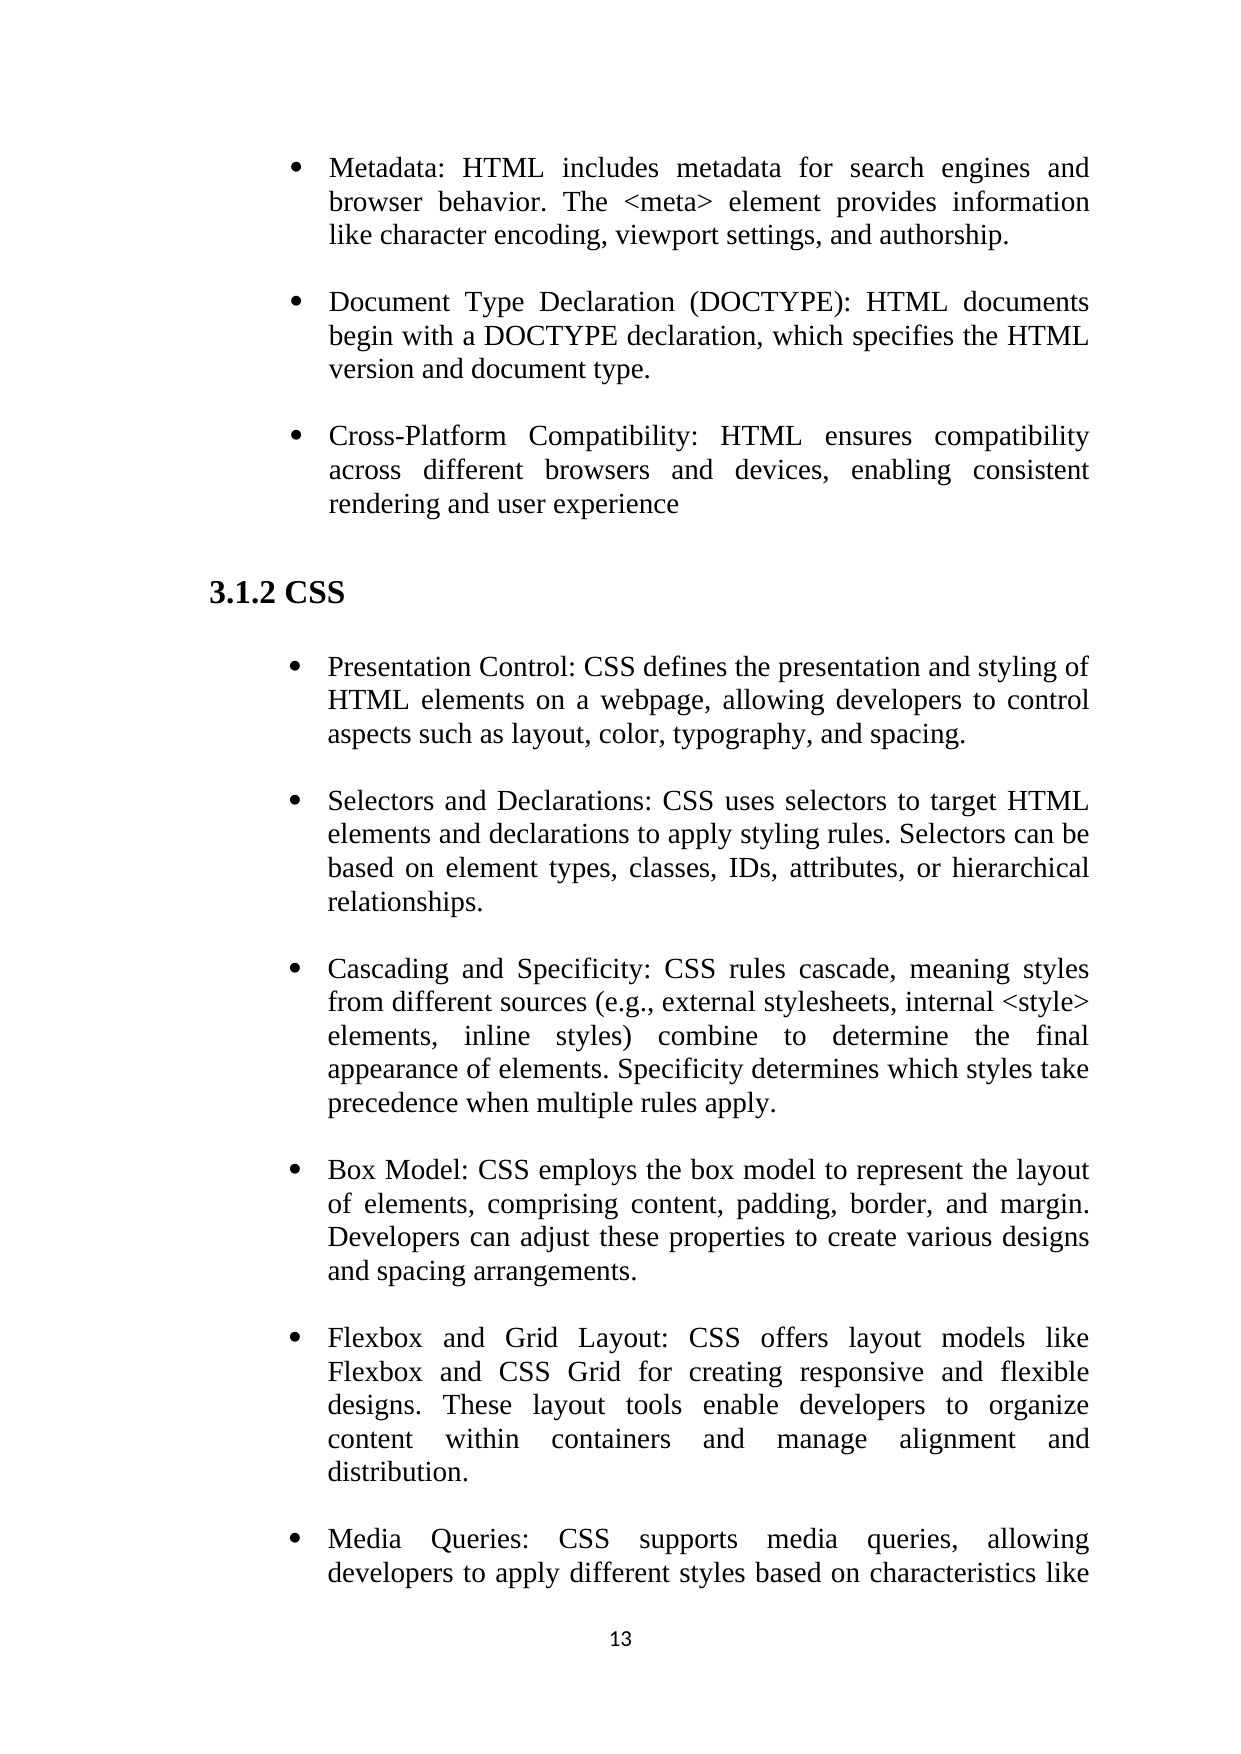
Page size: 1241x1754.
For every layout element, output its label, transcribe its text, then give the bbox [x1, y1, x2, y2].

list Cross-Platform Compatibility: HTML ensures compatibility across different browsers and devices, enabling consistent rendering and user experience [291, 418, 1090, 519]
list Document Type Declaration (DOCTYPE): HTML documents begin with a DOCTYPE declaration, which specifies the HTML version and document type. [291, 284, 1090, 385]
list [290, 1521, 1090, 1588]
list Metadata: HTML includes metadata for search engines and browser behavior. The <meta> element provides information like character encoding, viewport settings, and authorship. [291, 150, 1090, 251]
list Presentation Control: CSS defines the presentation and styling of HTML elements on a webpage, allowing developers to control aspects such as layout, color, typography, and spacing. [290, 649, 1090, 749]
list Selectors and Declarations: CSS uses selectors to target HTML elements and declarations to apply styling rules. Selectors can be based on element types, classes, IDs, attributes, or hierarchical relationships. [290, 783, 1090, 917]
list Box Model: CSS employs the box model to represent the layout of elements, comprising content, padding, border, and margin. Developers can adjust these properties to create various designs and spacing arrangements. [290, 1152, 1090, 1286]
list Cascading and Specificity: CSS rules cascade, meaning styles from different sources (e.g., external stylesheets, internal <style> elements, inline styles) combine to determine the final appearance of elements. Specificity determines which styles take precedence when multiple rules apply. [290, 951, 1090, 1119]
text 3.1.2 CSS [209, 572, 1090, 610]
list Flexbox and Grid Layout: CSS offers layout models like Flexbox and CSS Grid for creating responsive and flexible designs. These layout tools enable developers to organize content within containers and manage alignment and distribution. [290, 1320, 1090, 1488]
